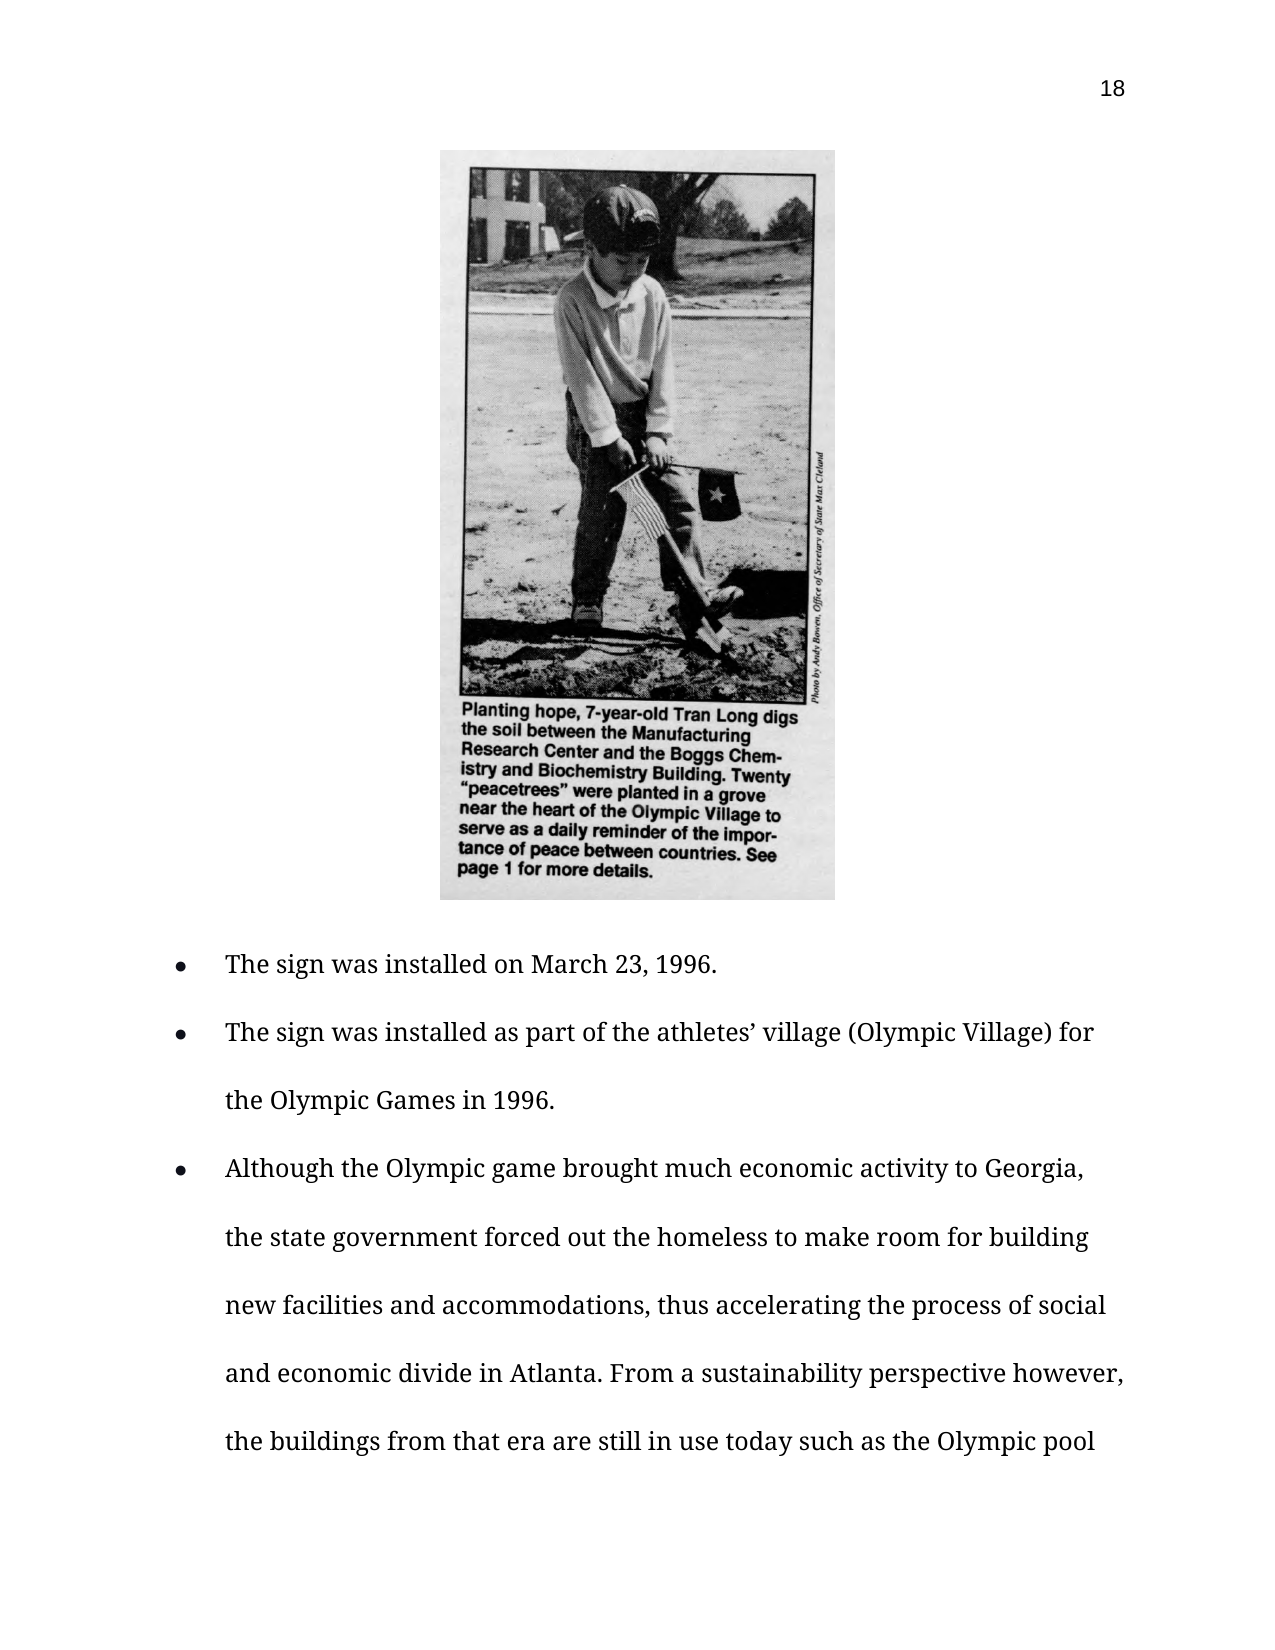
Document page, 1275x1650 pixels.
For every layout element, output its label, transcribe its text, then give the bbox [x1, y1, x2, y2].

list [187, 1151, 1125, 1458]
picture [440, 150, 835, 900]
list The sign was installed as part of the athletes’ village (Olympic Village) for the Olympic Games in 1996. [187, 1015, 1125, 1117]
list The sign was installed on March 23, 1996. [187, 947, 1125, 981]
